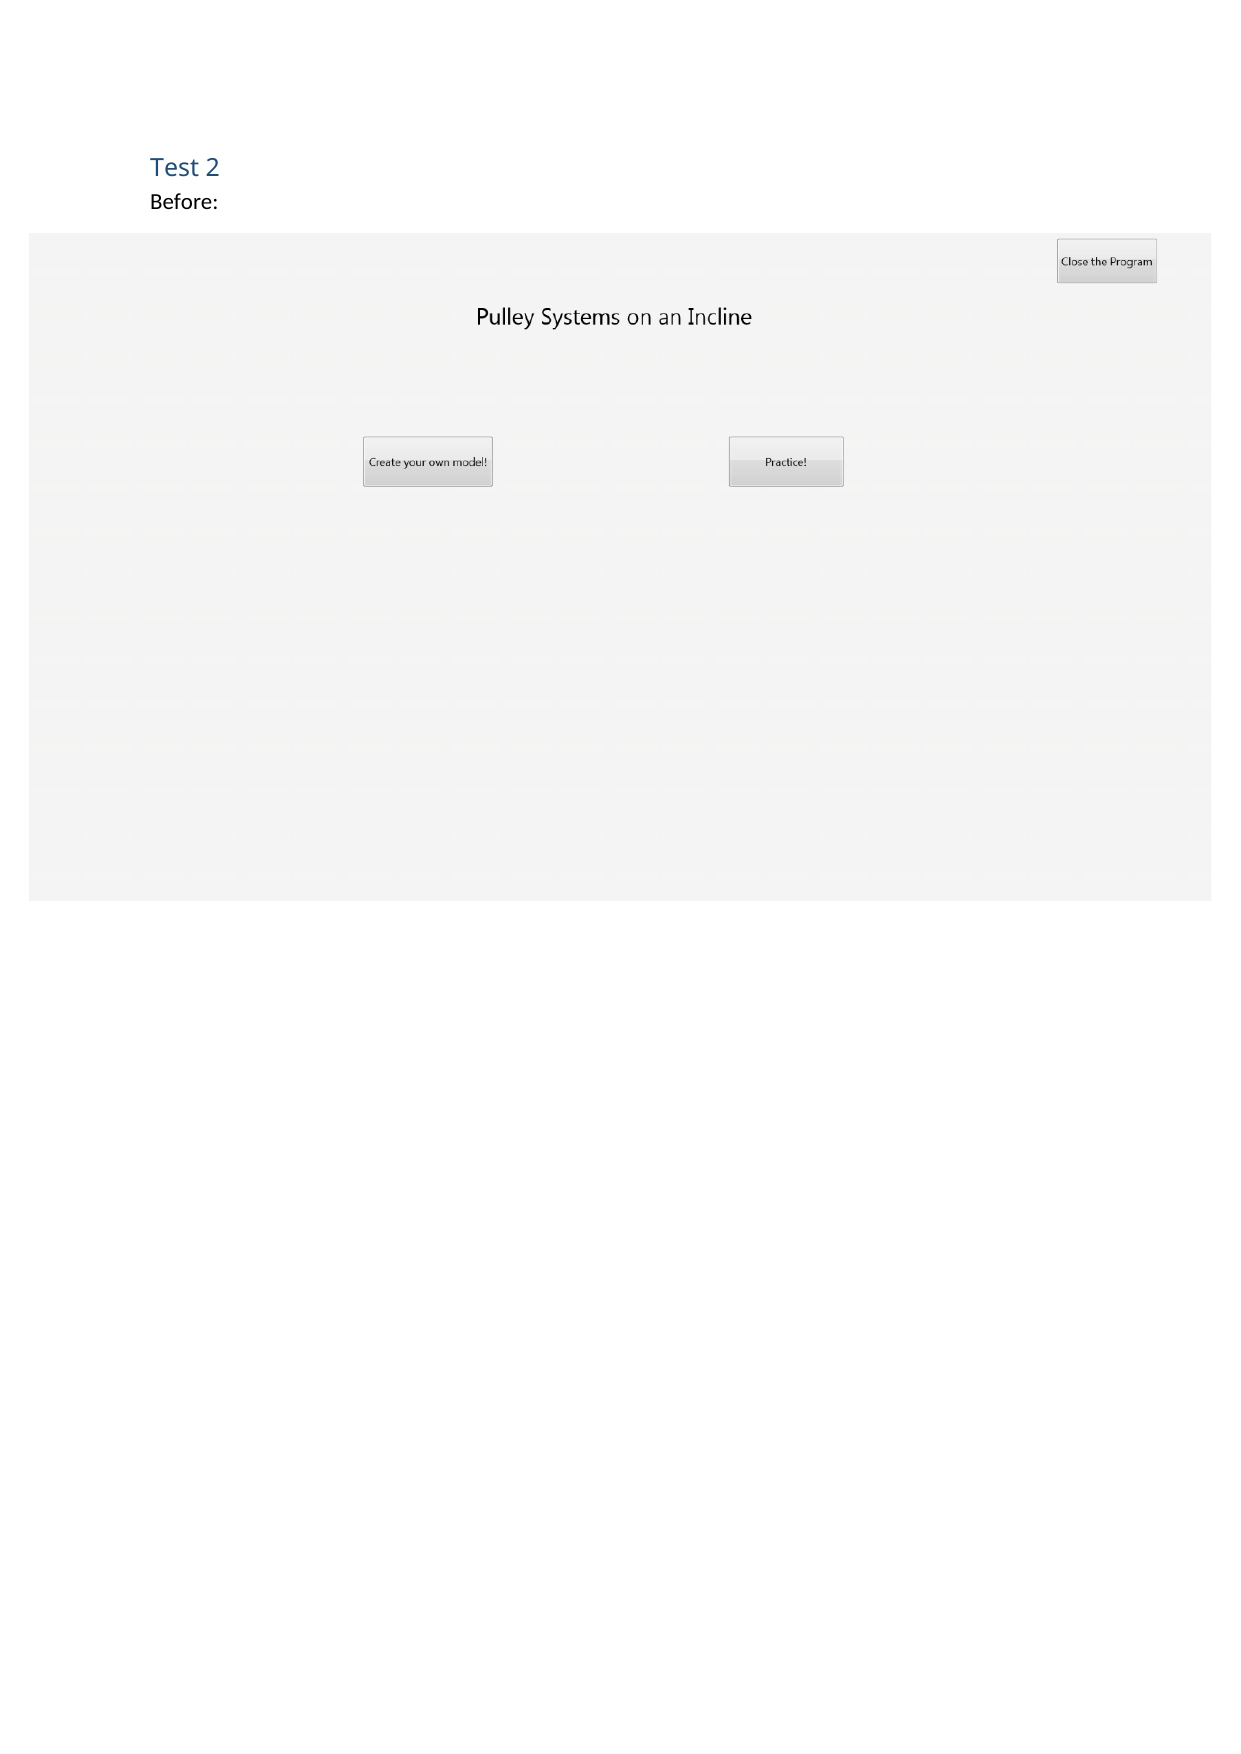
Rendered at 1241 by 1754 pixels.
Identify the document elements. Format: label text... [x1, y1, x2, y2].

picture [27, 233, 1211, 899]
text Before: [150, 187, 1090, 215]
subtitle Test 2 [150, 150, 1090, 184]
